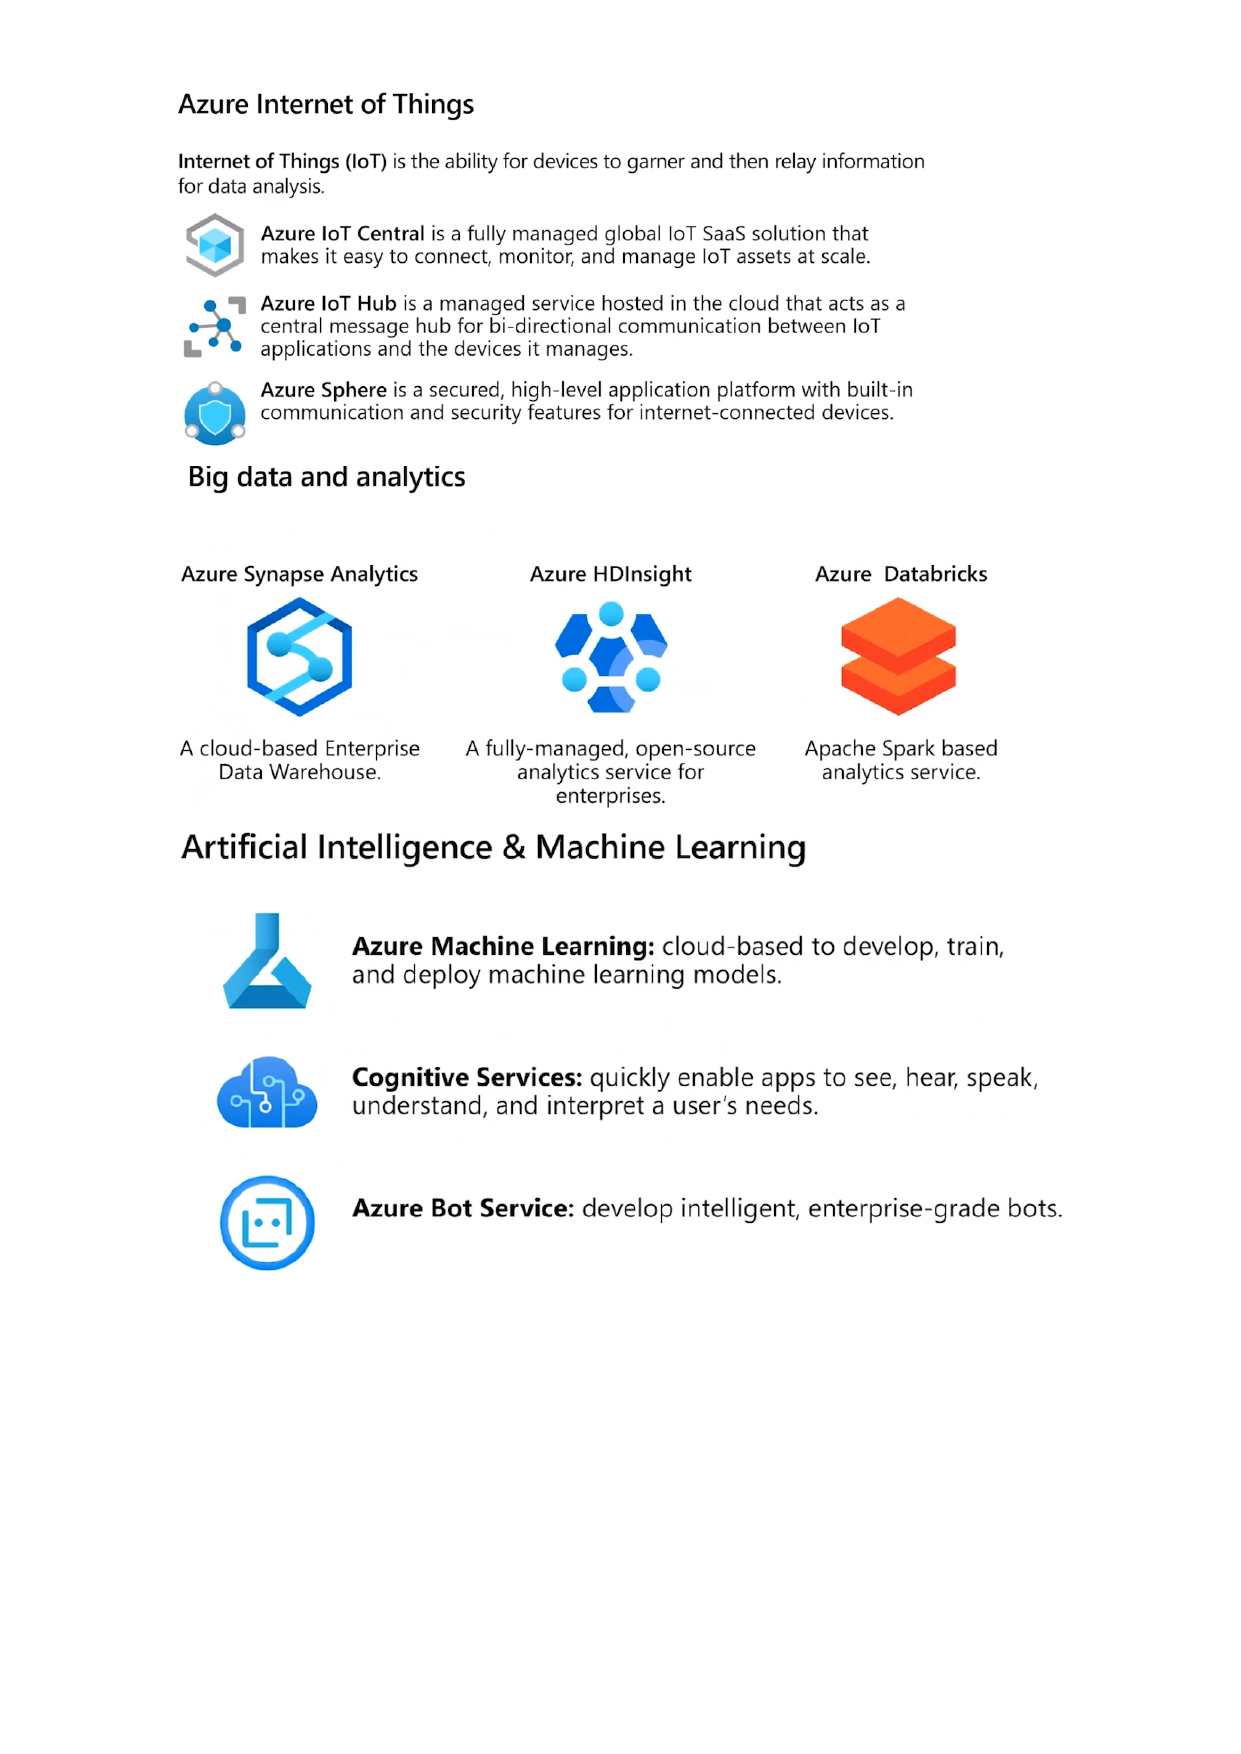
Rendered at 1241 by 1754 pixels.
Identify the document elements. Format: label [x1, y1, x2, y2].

picture [177, 466, 998, 810]
picture [177, 88, 925, 447]
picture [177, 828, 1063, 1271]
